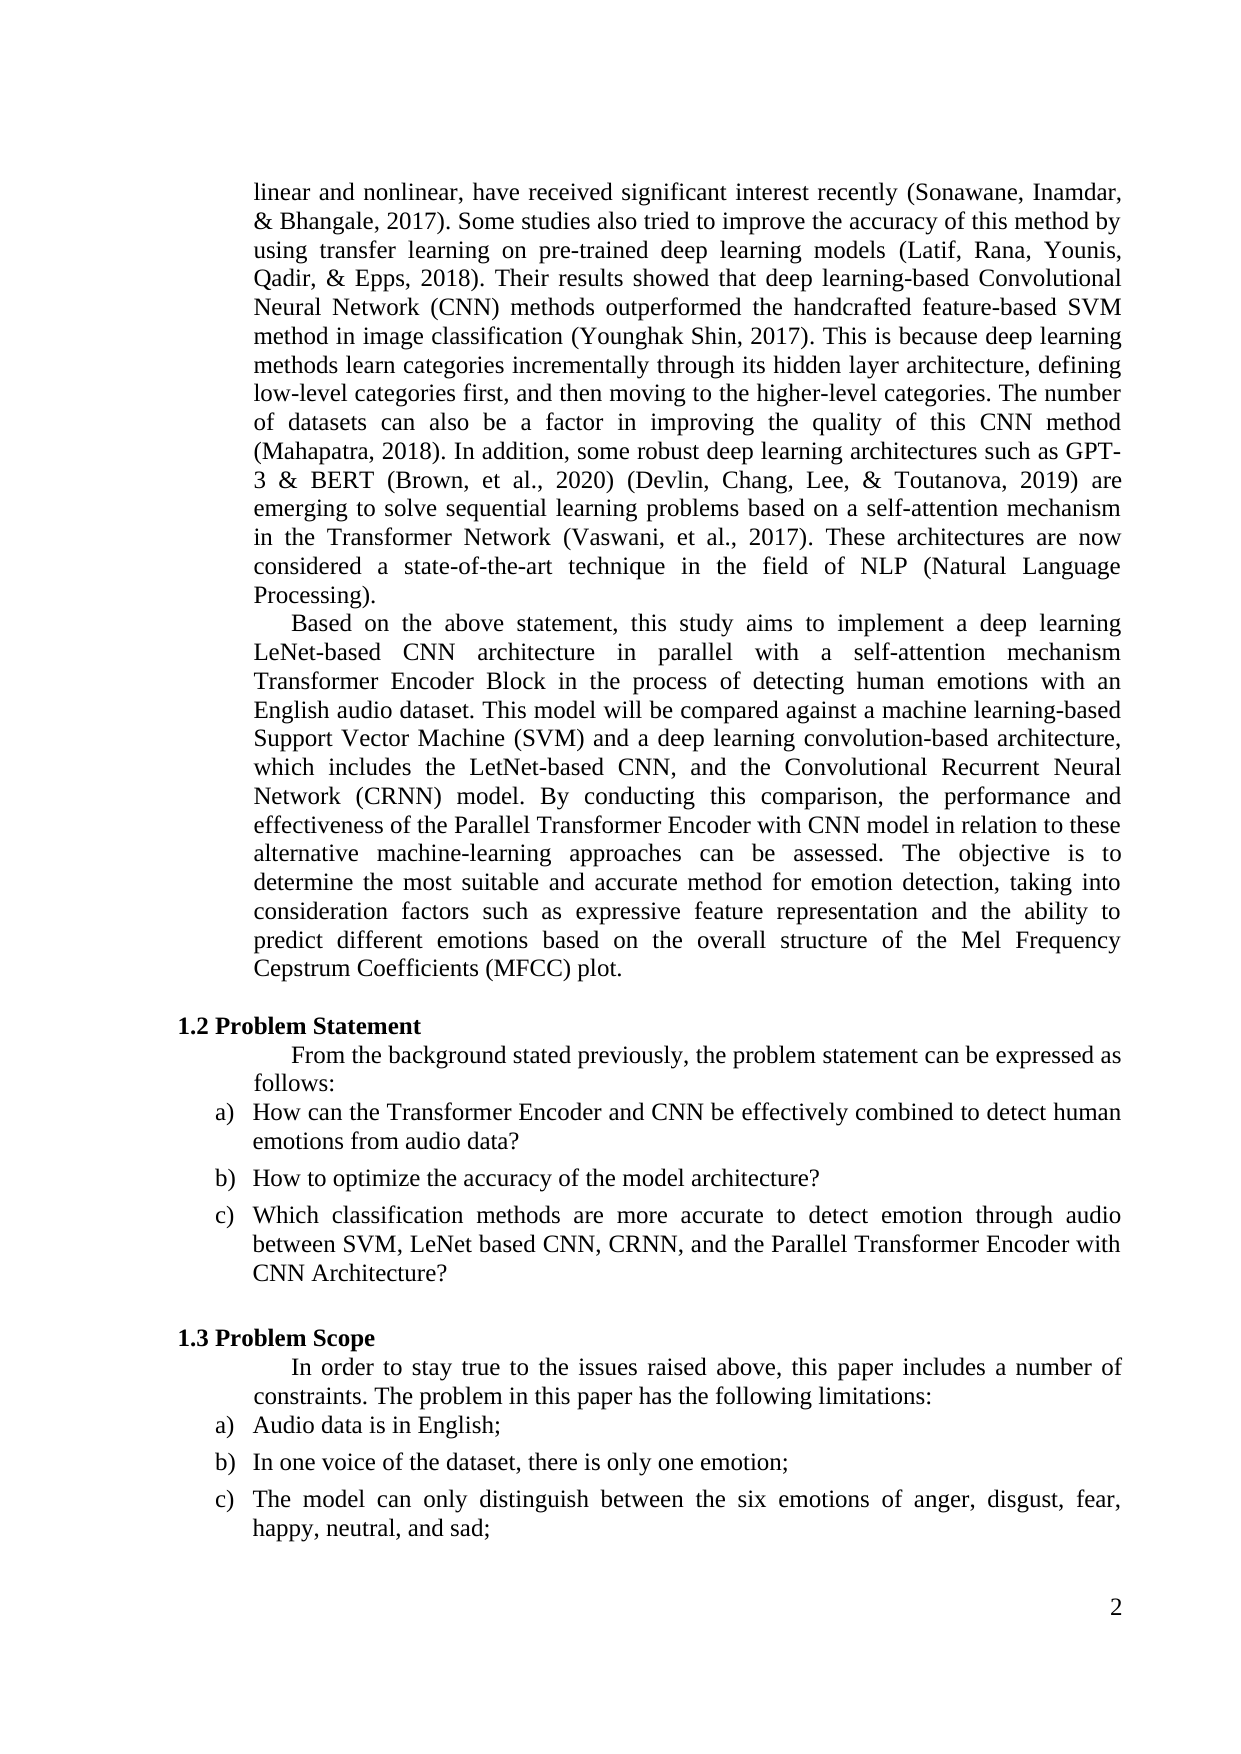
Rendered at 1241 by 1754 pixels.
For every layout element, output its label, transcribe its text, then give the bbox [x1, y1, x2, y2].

list How to optimize the accuracy of the model architecture? [215, 1163, 1122, 1192]
list Which classification methods are more accurate to detect emotion through audio between SVM, LeNet based CNN, CRNN, and the Parallel Transformer Encoder with CNN Architecture? [215, 1200, 1122, 1286]
list How can the Transformer Encoder and CNN be effectively combined to detect human emotions from audio data? [215, 1097, 1122, 1155]
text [253, 177, 1122, 608]
text In order to stay true to the issues raised above, this paper includes a number of constraints. The problem in this paper has the following limitations: [253, 1352, 1122, 1410]
text From the background stated previously, the problem statement can be expressed as follows: [253, 1040, 1122, 1097]
list Audio data is in English; [215, 1410, 1122, 1438]
text Based on the above statement, this study aims to implement a deep learning LeNet-based CNN architecture in parallel with a self-attention mechanism Transformer Encoder Block in the process of detecting human emotions with an English audio dataset. This model will be compared against a machine learning-based Support Vector Machine (SVM) and a deep learning convolution-based architecture, which includes the LetNet-based CNN, and the Convolutional Recurrent Neural Network (CRNN) model. By conducting this comparison, the performance and effectiveness of the Parallel Transformer Encoder with CNN model in relation to these alternative machine-learning approaches can be assessed. The objective is to determine the most suitable and accurate method for emotion detection, taking into consideration factors such as expressive feature representation and the ability to predict different emotions based on the overall structure of the Mel Frequency Cepstrum Coefficients (MFCC) plot. [253, 608, 1122, 982]
subtitle Problem Scope [177, 1323, 1122, 1352]
subtitle Problem Statement [177, 1011, 1122, 1040]
list The model can only distinguish between the six emotions of anger, disgust, fear, happy, neutral, and sad; [215, 1484, 1122, 1541]
list In one voice of the dataset, there is only one emotion; [215, 1447, 1122, 1476]
